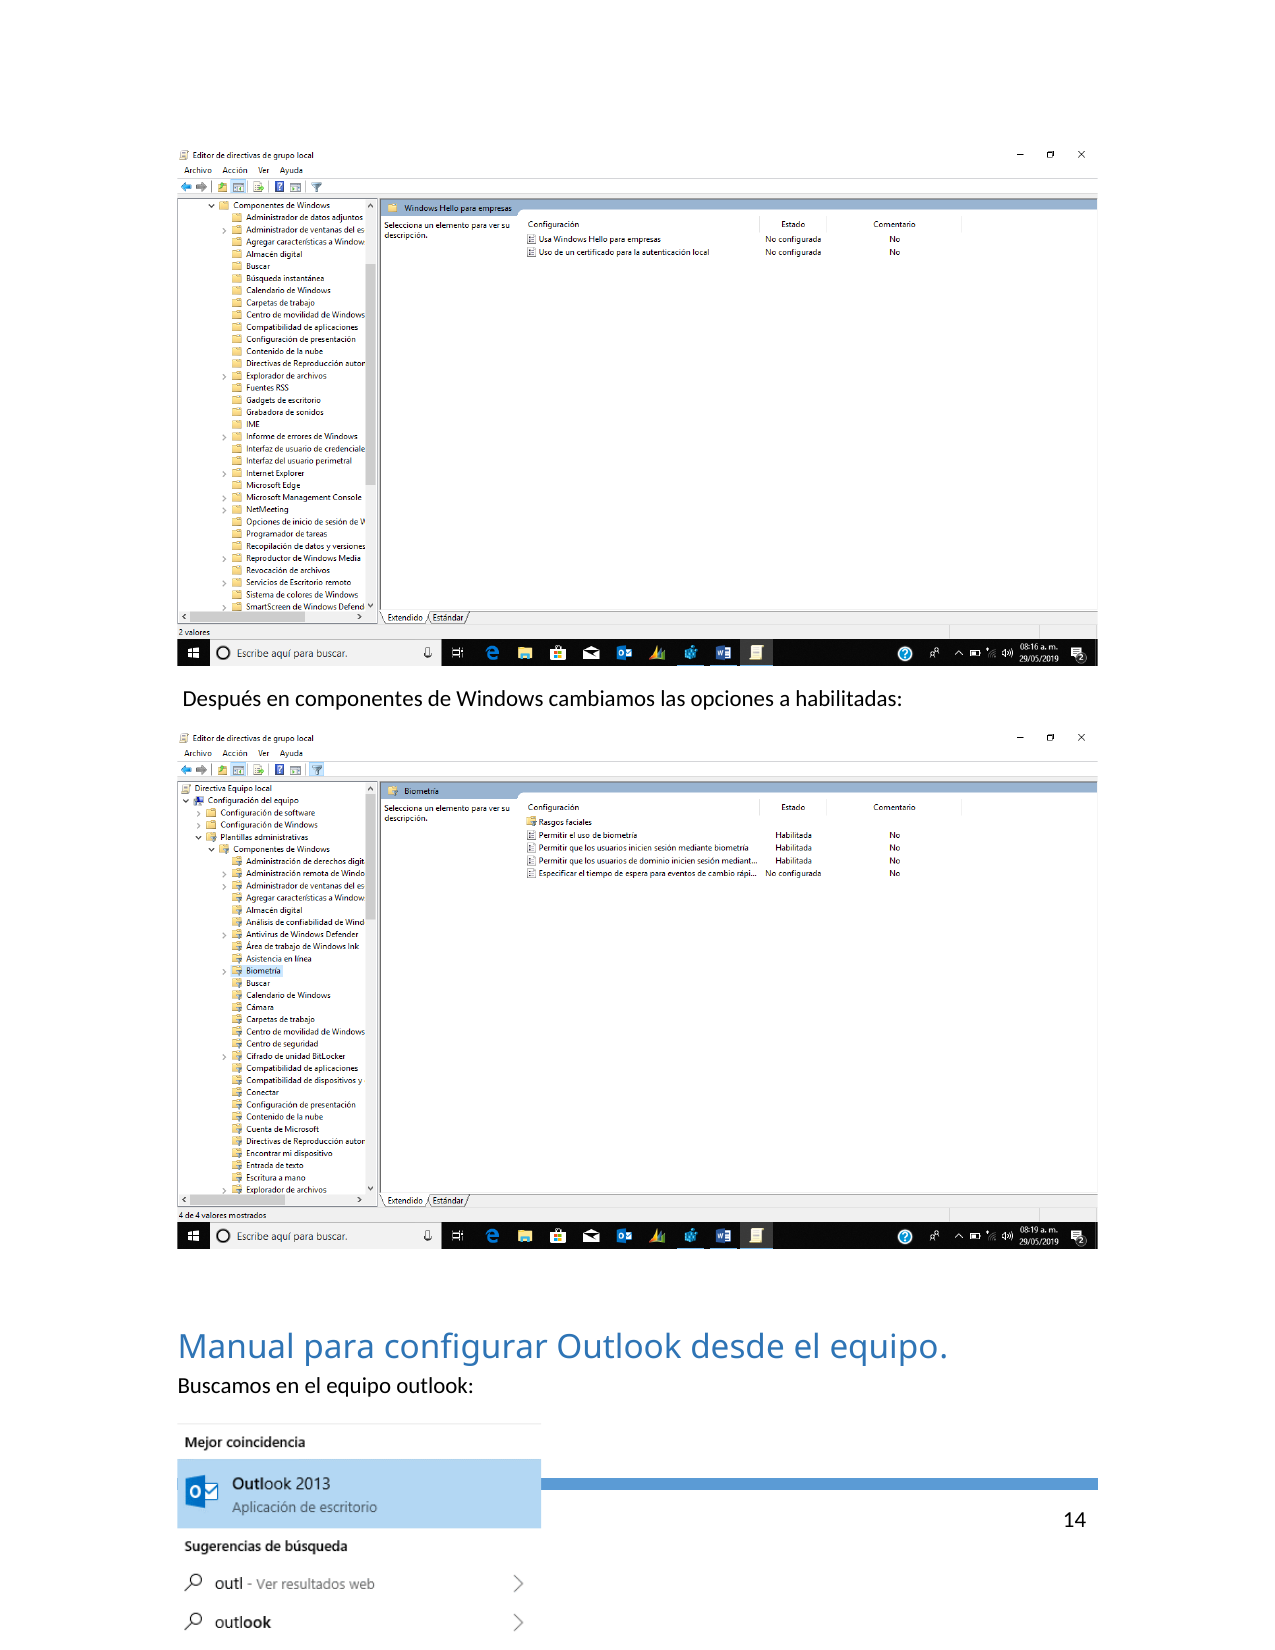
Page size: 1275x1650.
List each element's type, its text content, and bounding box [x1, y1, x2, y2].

picture [177, 147, 1098, 666]
picture [177, 731, 1098, 1249]
subtitle Manual para configurar Outlook desde el equipo. [177, 1323, 1098, 1368]
text Después en componentes de Windows cambiamos las opciones a habilitadas: [177, 684, 1098, 712]
picture [177, 1419, 542, 1650]
text Buscamos en el equipo outlook: [177, 1372, 1098, 1399]
